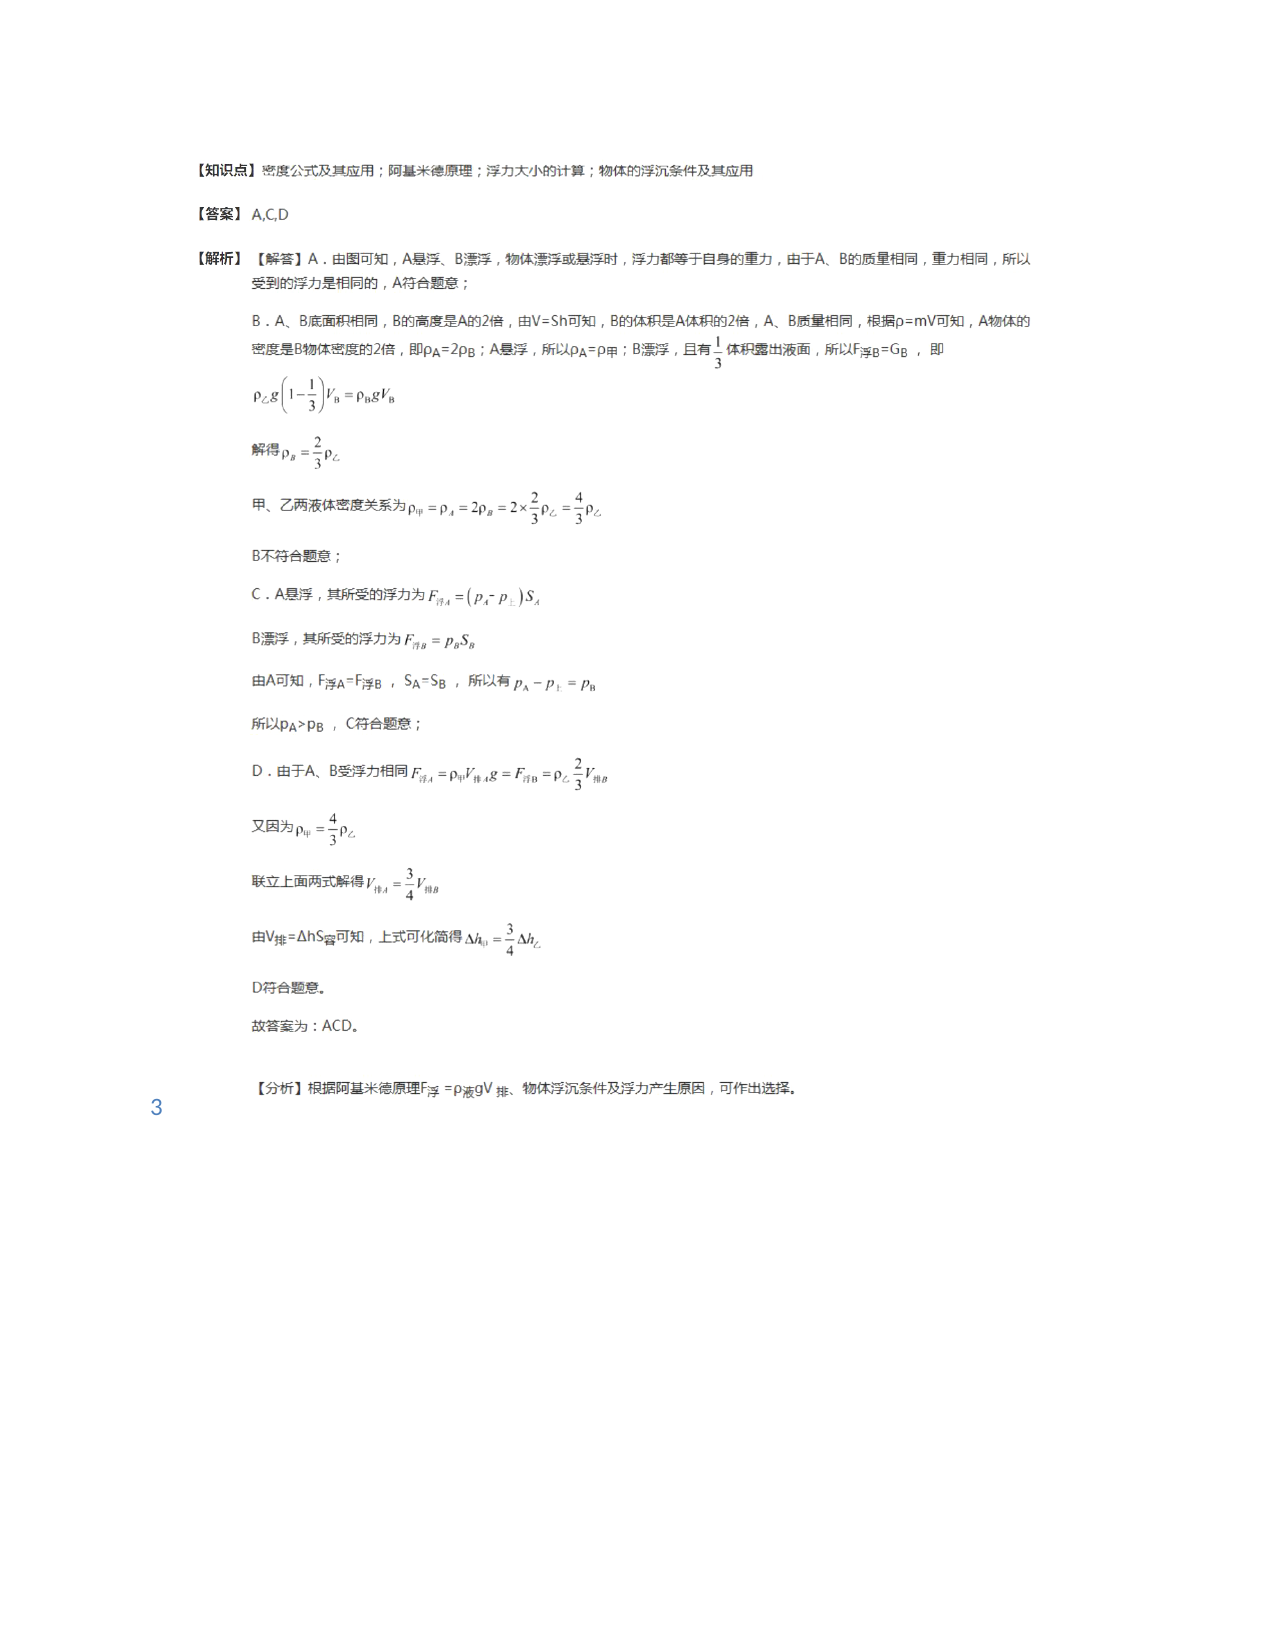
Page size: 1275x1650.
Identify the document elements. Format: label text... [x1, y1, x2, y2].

picture [187, 150, 1063, 1116]
